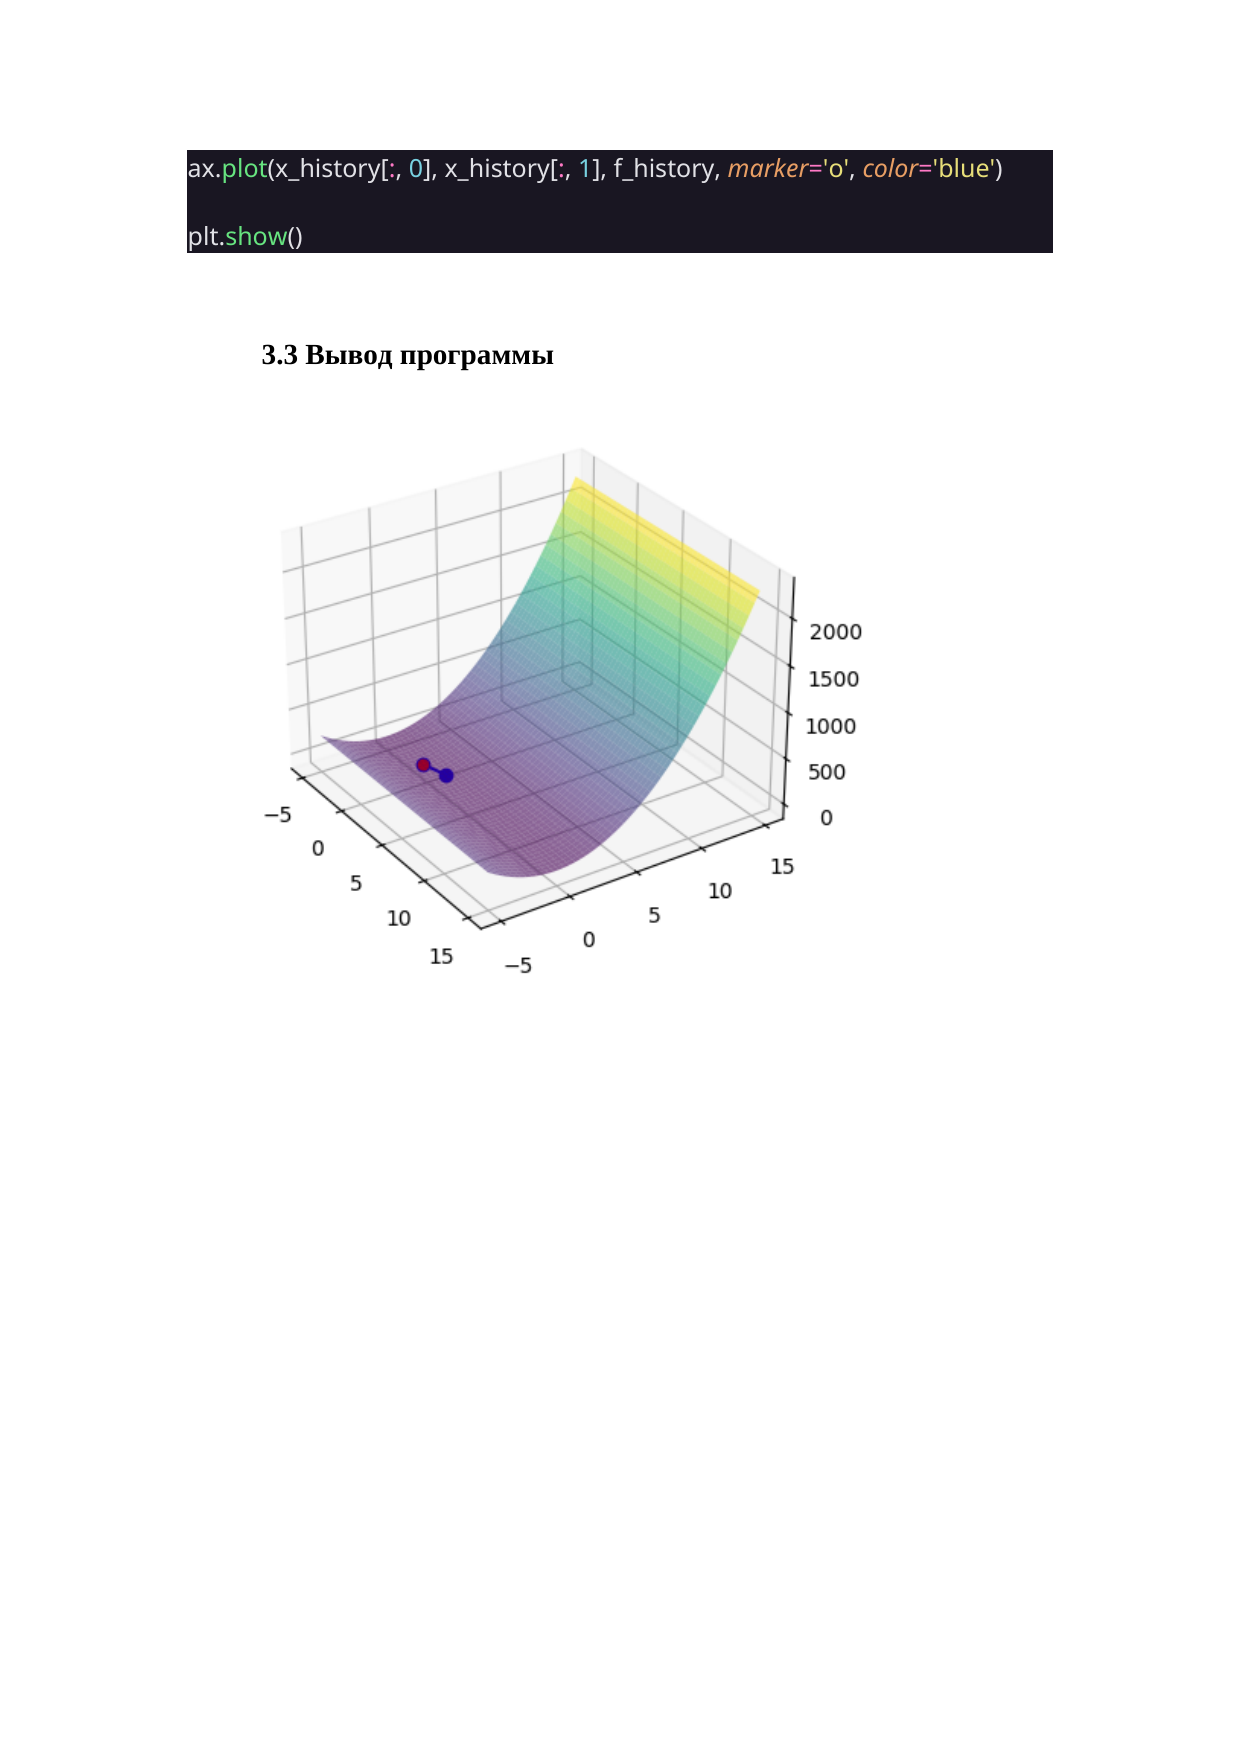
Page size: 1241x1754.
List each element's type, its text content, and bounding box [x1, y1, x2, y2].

picture [187, 437, 904, 996]
text ax.plot(x_history[:, 0], x_history[:, 1], f_history, marker='o', color='blue') [187, 150, 1053, 184]
text 3.3 Вывод программы [187, 337, 1053, 371]
text plt.show() [187, 219, 1053, 253]
